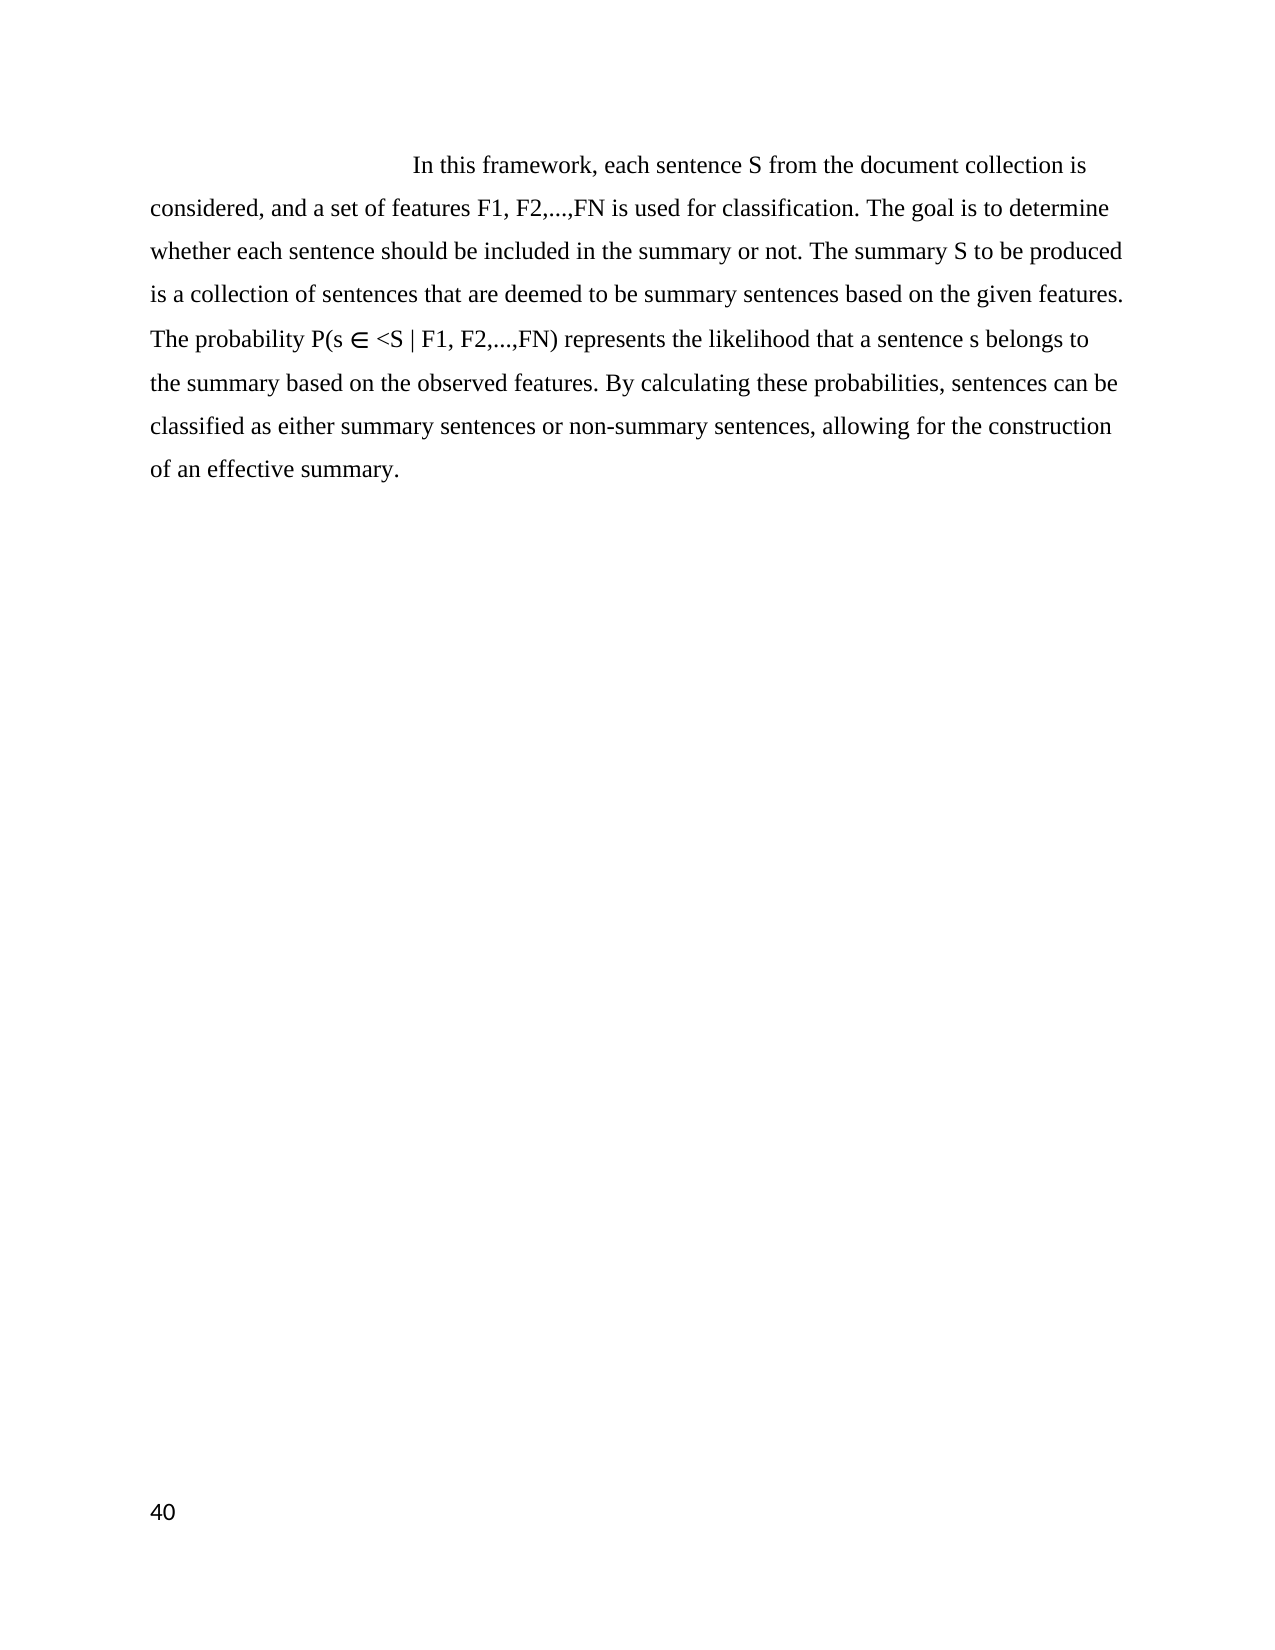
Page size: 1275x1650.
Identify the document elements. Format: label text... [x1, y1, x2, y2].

text In this framework, each sentence S from the document collection is considered, and a set of features F1, F2,...,FN is used for classification. The goal is to determine whether each sentence should be included in the summary or not. The summary S to be produced is a collection of sentences that are deemed to be summary sentences based on the given features. The probability P(s ∈ <S | F1, F2,...,FN) represents the likelihood that a sentence s belongs to the summary based on the observed features. By calculating these probabilities, sentences can be classified as either summary sentences or non-summary sentences, allowing for the construction of an effective summary. [150, 150, 1125, 483]
